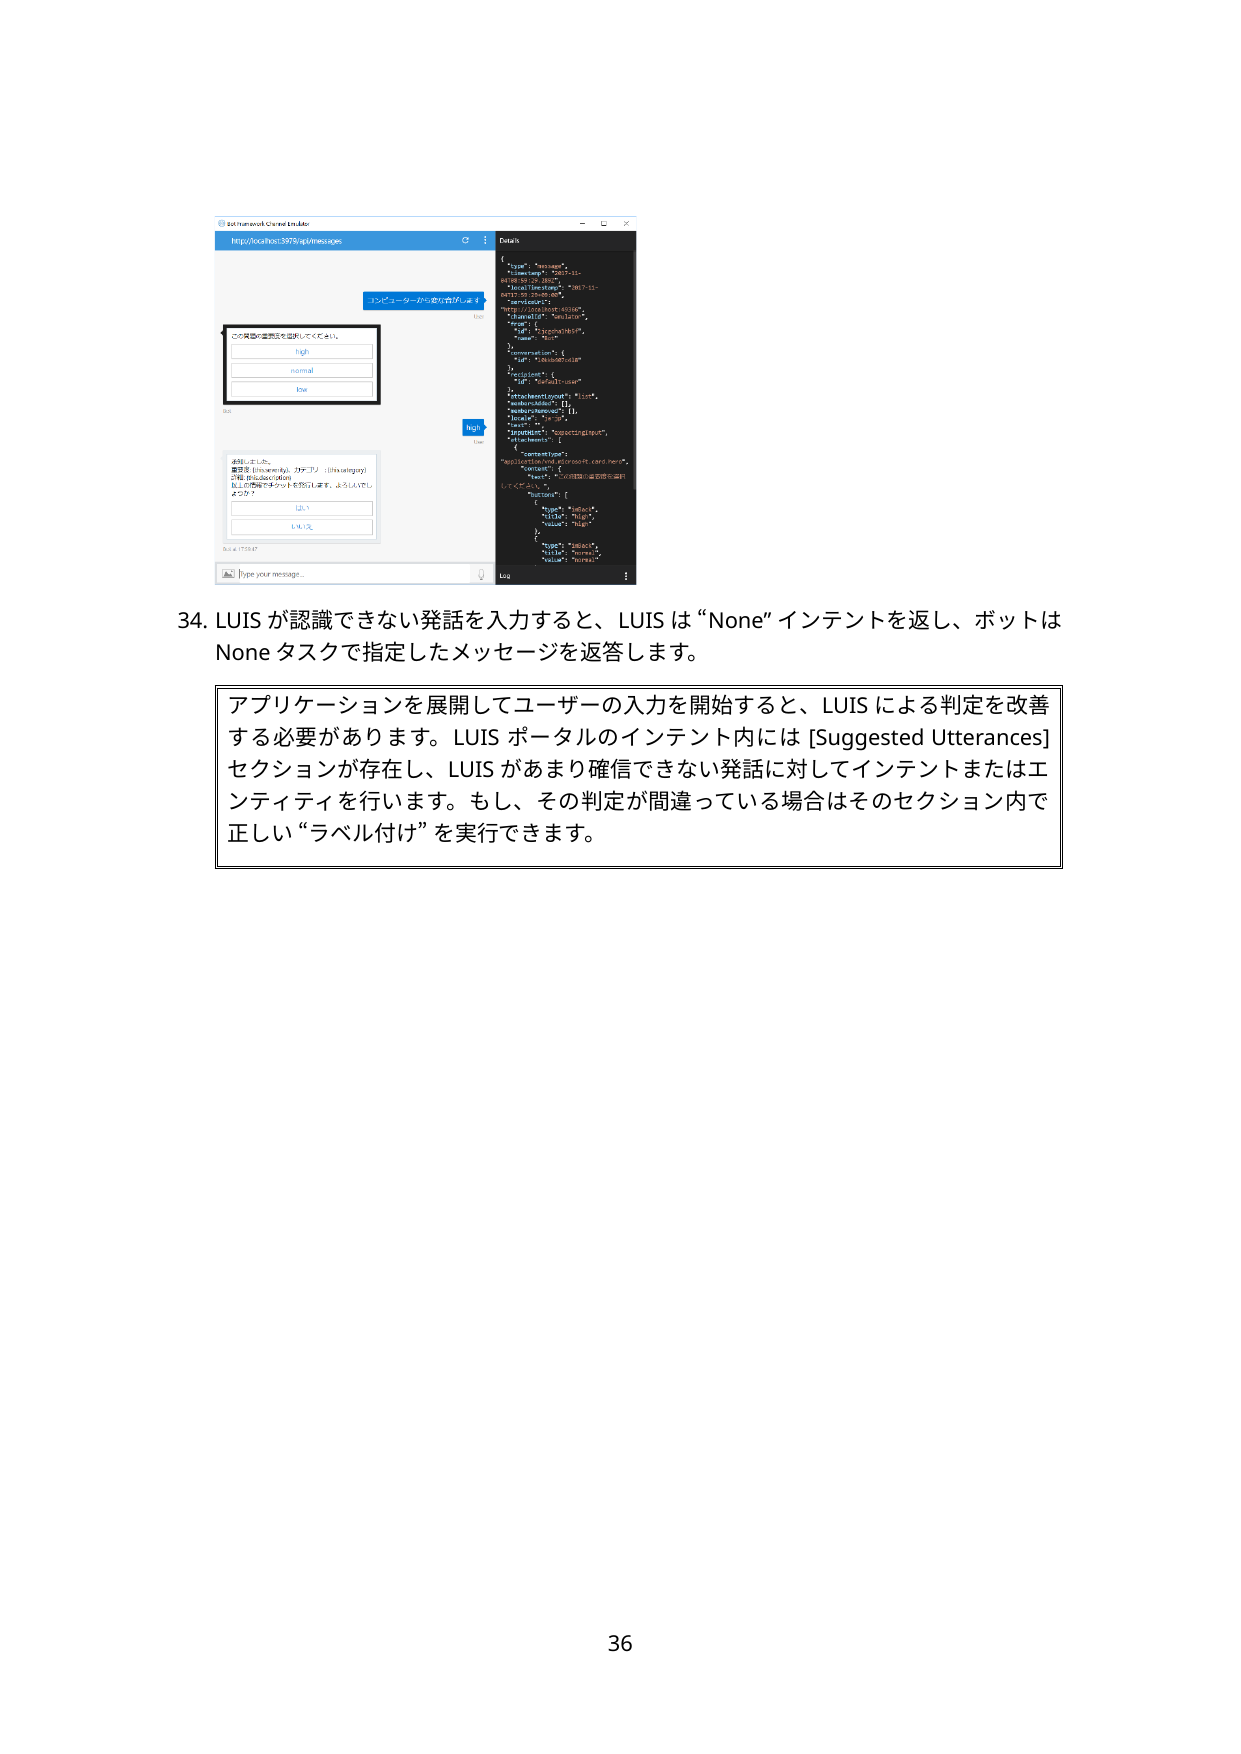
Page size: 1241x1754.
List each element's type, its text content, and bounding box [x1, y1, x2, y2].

table_header アプリケーションを展開してユーザーの入力を開始すると、LUIS による判定を改善する必要があります。LUIS ポータルのインテント内には [Suggested Utterances] セクションが存在し、LUIS があまり確信できない発話に対してインテントまたはエンティティを行います。もし、その判定が間違っている場合はそのセクション内で正しい “ラベル付け” を実行できます。 [218, 689, 1060, 866]
list LUIS が認識できない発話を入力すると、LUIS は “None” インテントを返し、ボットはNoneタスクで指定したメッセージを返答します。 [177, 603, 1063, 667]
picture [214, 216, 637, 585]
